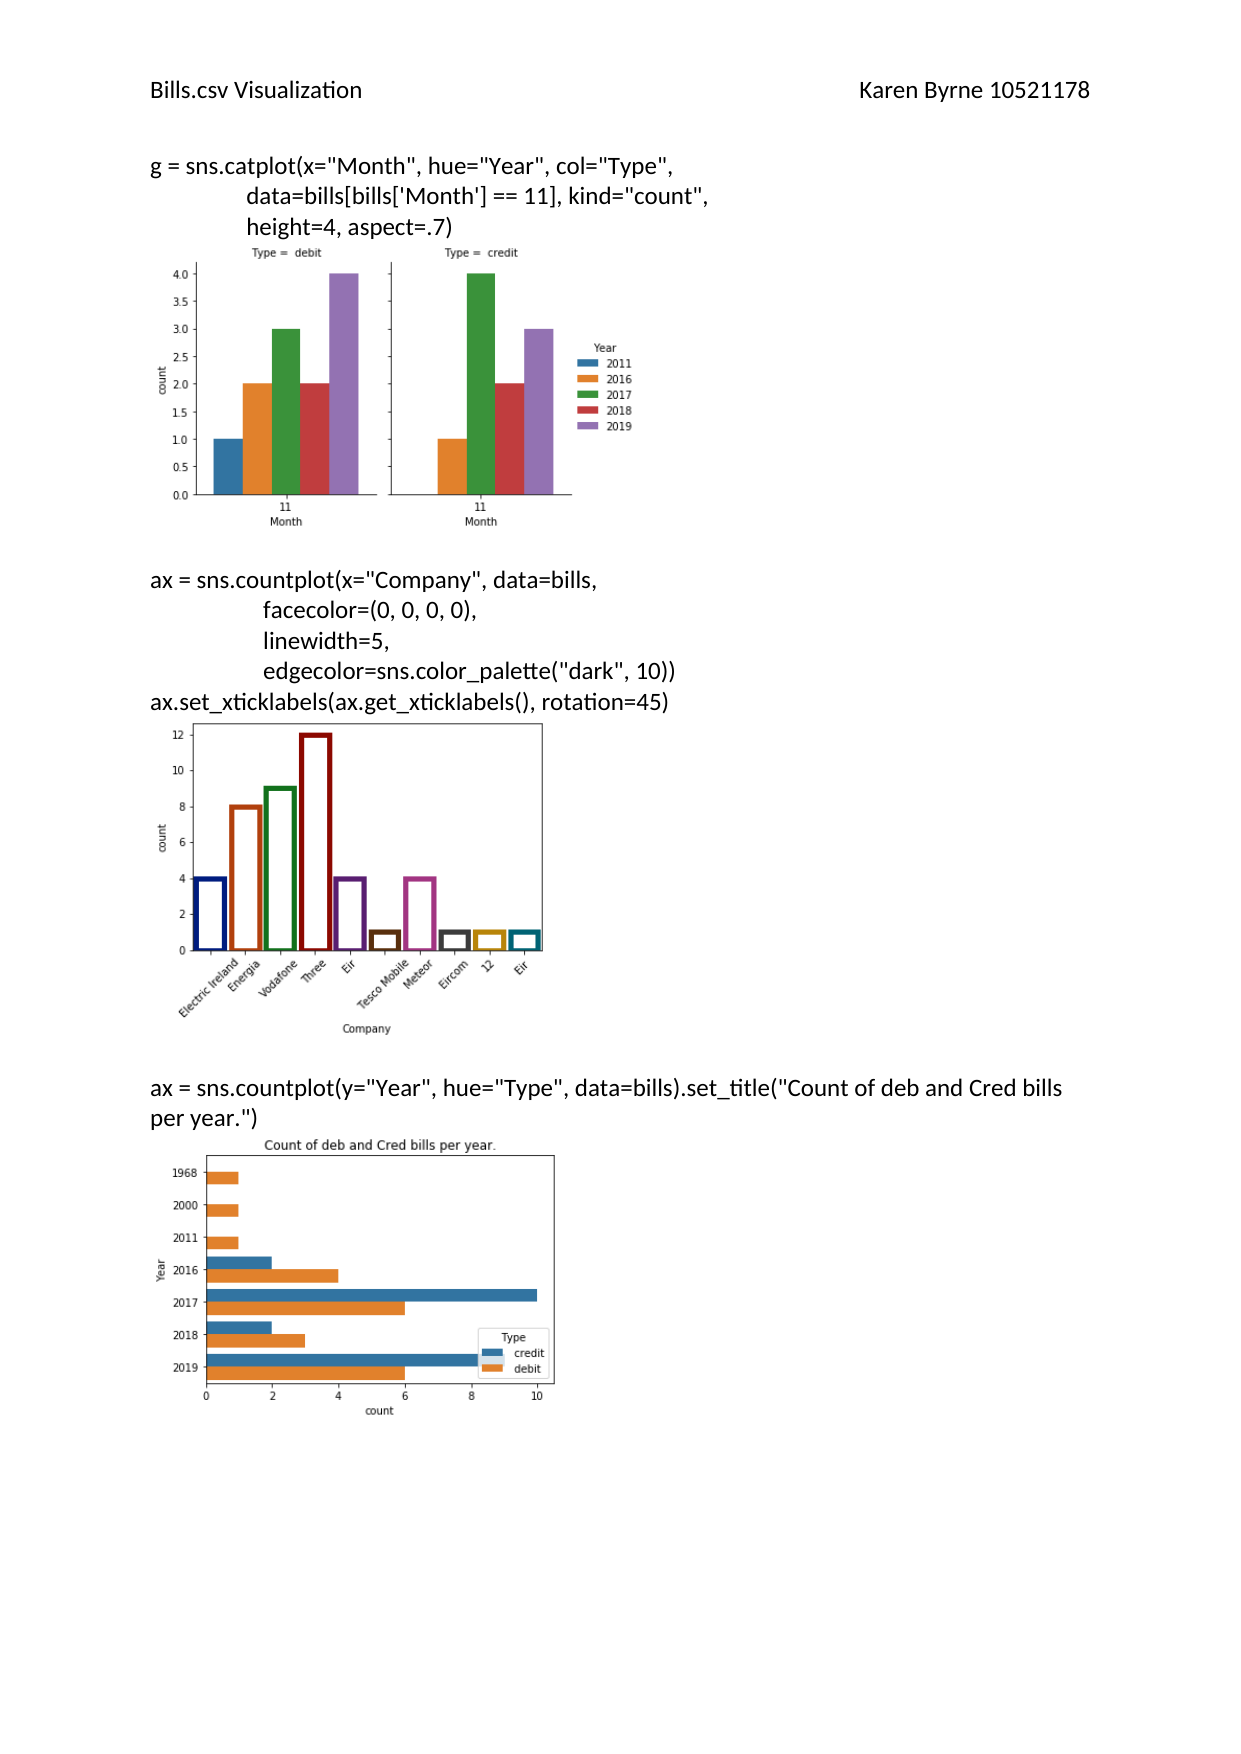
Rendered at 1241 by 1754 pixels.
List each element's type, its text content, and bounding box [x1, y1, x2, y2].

picture [150, 241, 642, 534]
text facecolor=(0, 0, 0, 0), [150, 594, 1090, 625]
text height=4, aspect=.7) [150, 211, 1090, 242]
text linewidth=5, [150, 625, 1090, 655]
text edgecolor=sns.color_palette("dark", 10)) [150, 655, 1090, 686]
text ﻿ax = sns.countplot(y="Year", hue="Type", data=bills).set_title("Count of deb and Cred bills per year.") [150, 1072, 1090, 1133]
text ﻿g = sns.catplot(x="Month", hue="Year", col="Type", [150, 150, 1090, 181]
picture [150, 1132, 561, 1423]
picture [150, 716, 548, 1042]
text ax.set_xticklabels(ax.get_xticklabels(), rotation=45) [150, 686, 1090, 716]
text data=bills[bills['Month'] == 11], kind="count", [150, 181, 1090, 211]
text ﻿ax = sns.countplot(x="Company", data=bills, [150, 564, 1090, 594]
